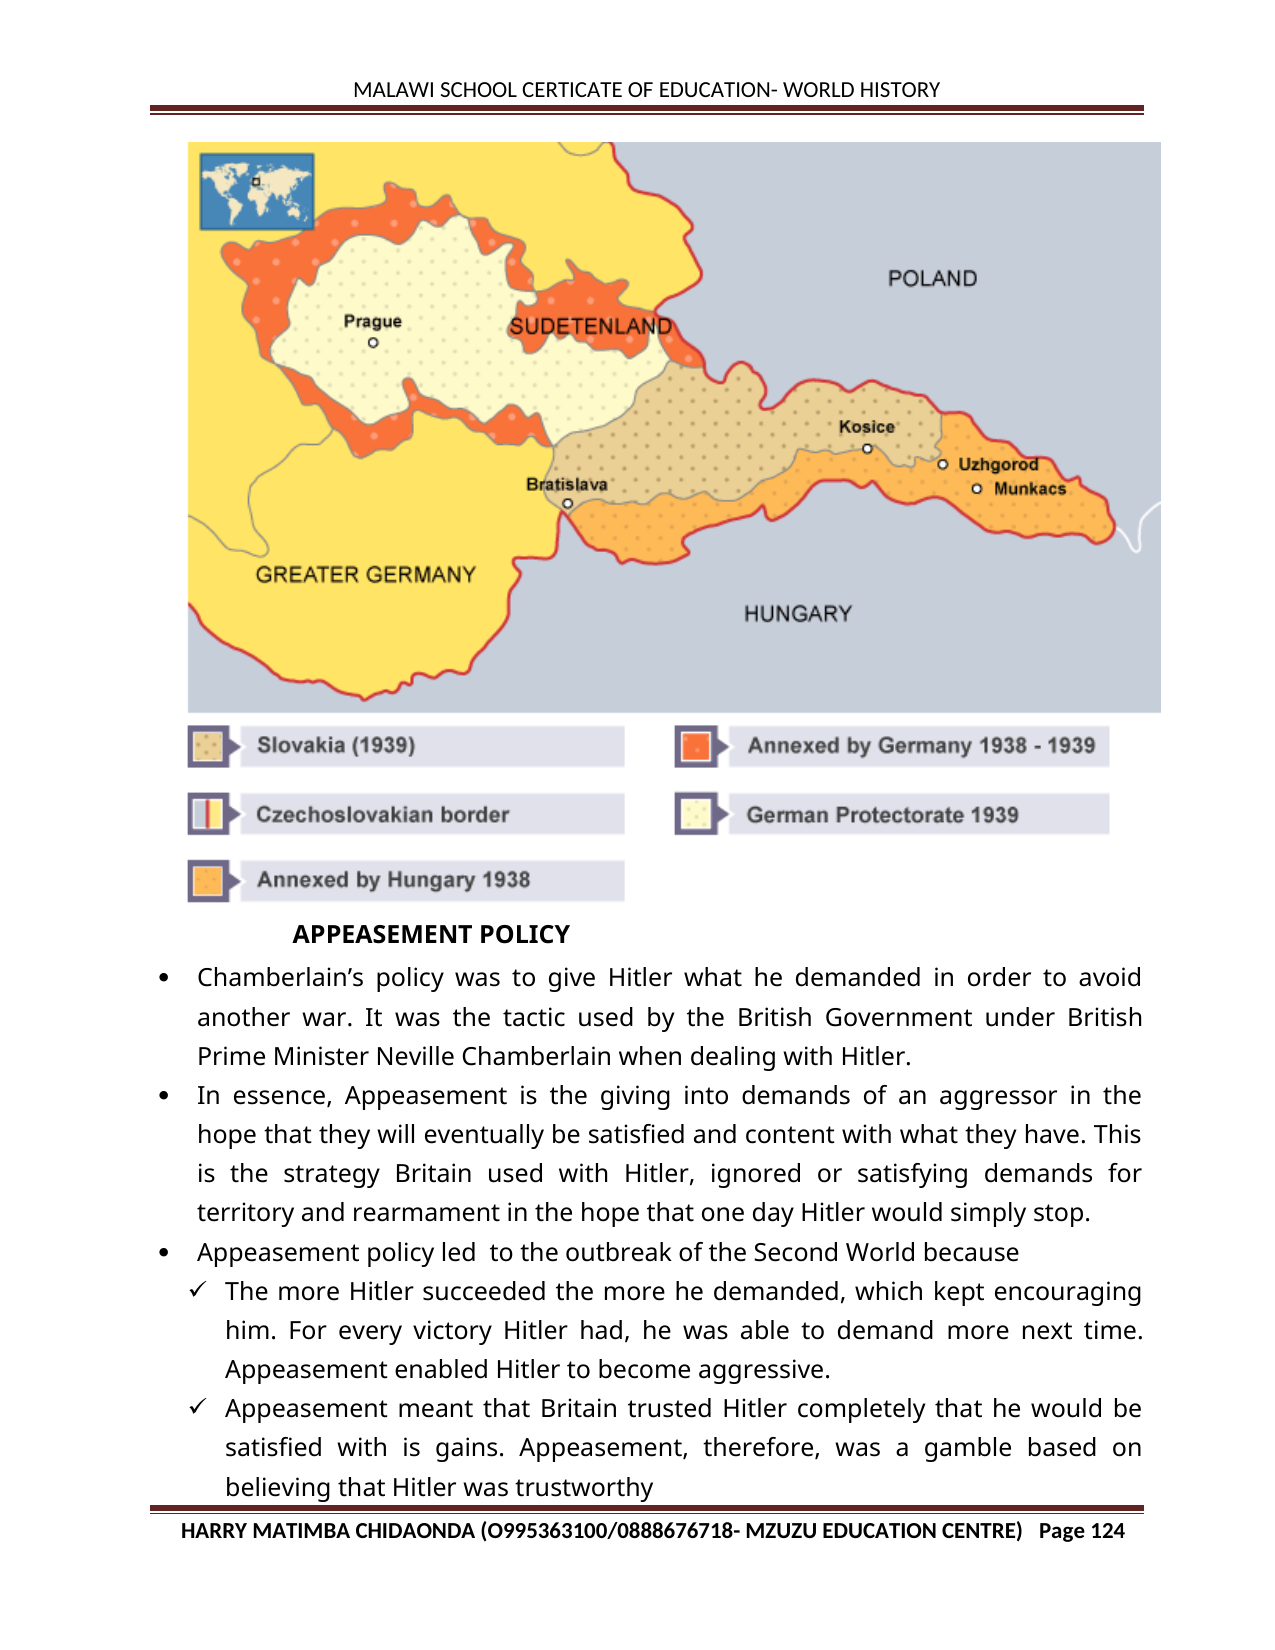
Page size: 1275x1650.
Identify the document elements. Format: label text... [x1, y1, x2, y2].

text APPEASEMENT POLICY [150, 917, 1144, 951]
list Chamberlain’s policy was to give Hitler what he demanded in order to avoid another war. It was the tactic used by the British Government under British Prime Minister Neville Chamberlain when dealing with Hitler. [159, 960, 1144, 1072]
list Appeasement policy led to the outbreak of the Second World because [159, 1234, 1144, 1268]
list In essence, Appeasement is the giving into demands of an aggressor in the hope that they will eventually be satisfied and content with what they have. This is the strategy Britain used with Hitler, ignored or satisfying demands for territory and rearmament in the hope that one day Hitler would simply stop. [159, 1077, 1144, 1229]
list The more Hitler succeeded the more he demanded, which kept encouraging him. For every victory Hitler had, he was able to demand more next time. Appeasement enabled Hitler to become aggressive. [187, 1273, 1144, 1386]
list Appeasement meant that Britain trusted Hitler completely that he would be satisfied with is gains. Appeasement, therefore, was a gamble based on believing that Hitler was trustworthy [187, 1391, 1144, 1503]
